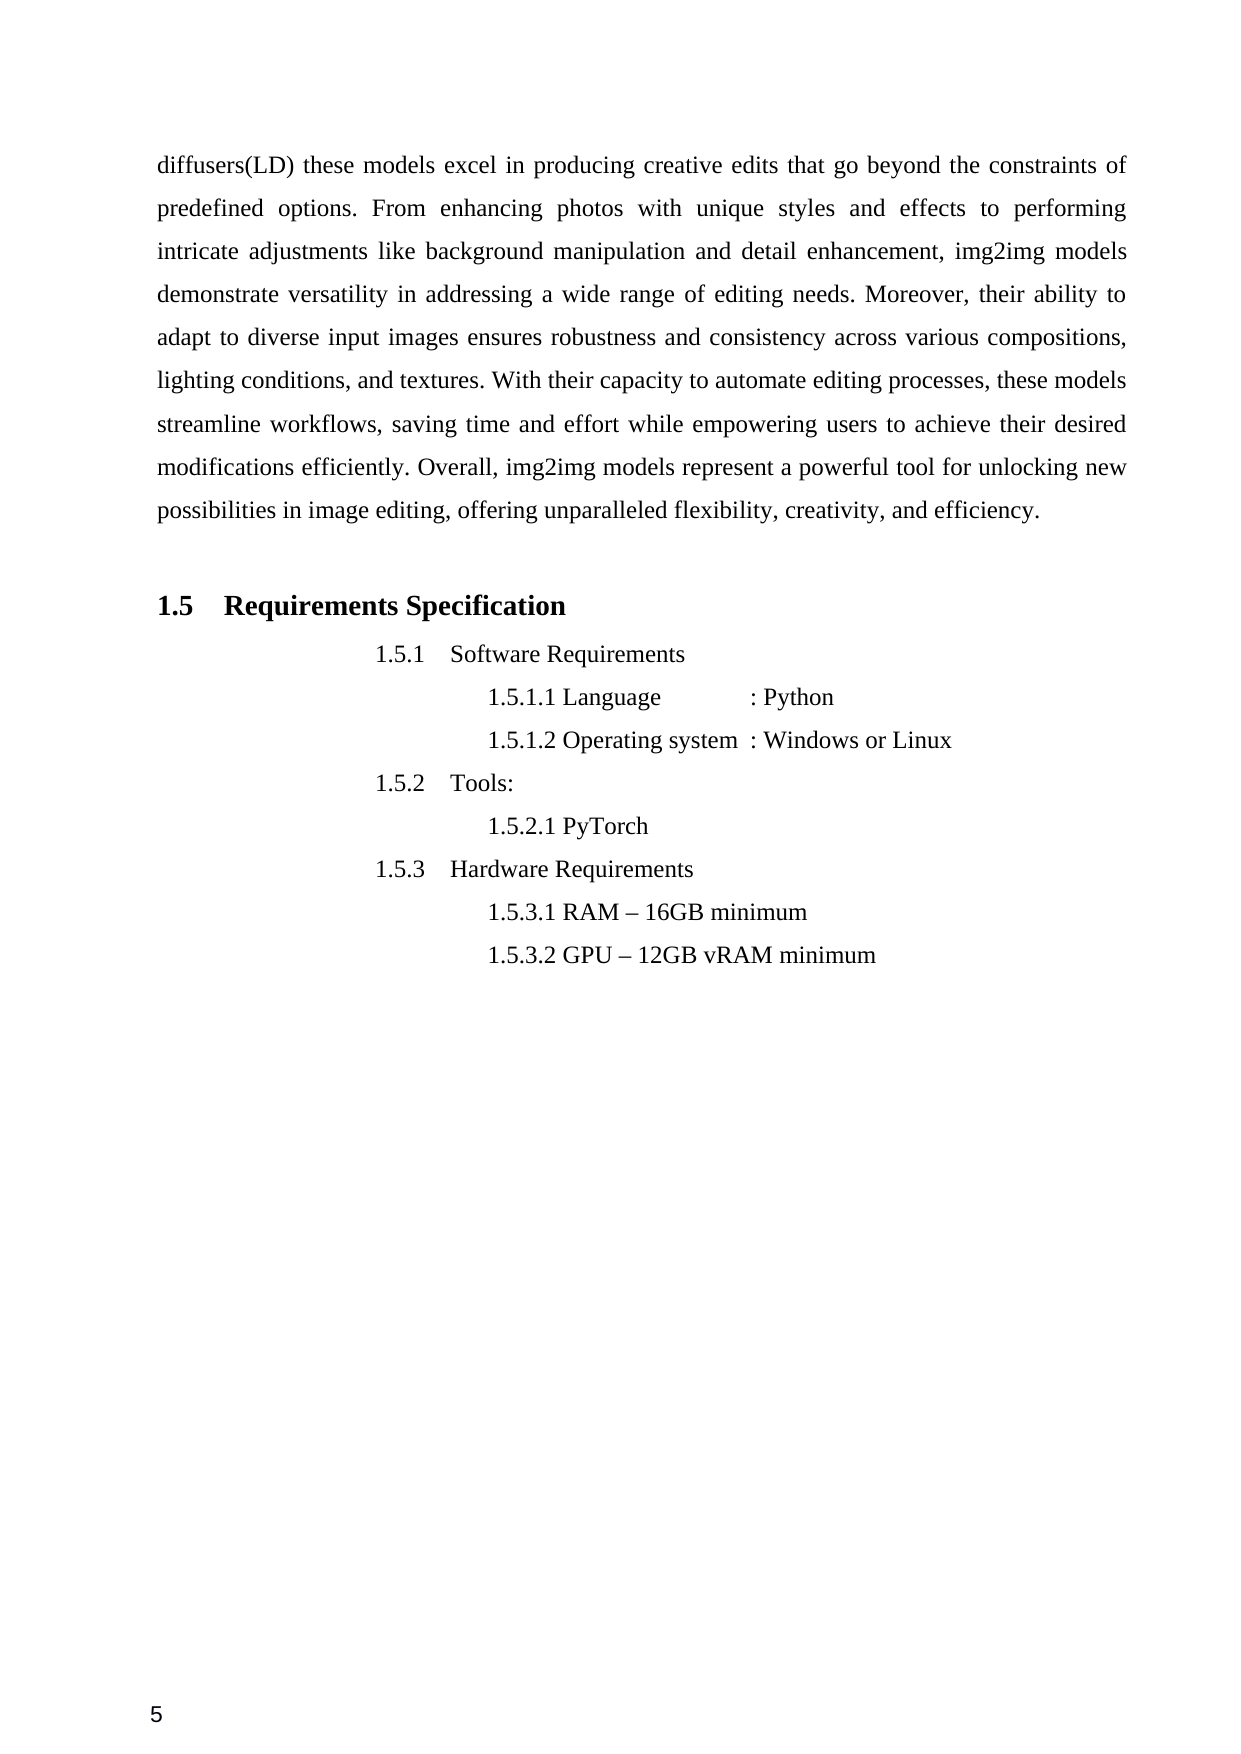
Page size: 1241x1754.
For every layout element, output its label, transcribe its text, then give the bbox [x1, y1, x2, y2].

list Operating system : Windows or Linux [487, 725, 1128, 754]
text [157, 150, 1128, 524]
list Hardware Requirements [375, 854, 1128, 883]
list GPU – 12GB vRAM minimum [487, 941, 1128, 969]
list RAM – 16GB minimum [487, 897, 1128, 926]
list PyTorch [487, 811, 1128, 840]
list Language : Python [487, 682, 1128, 711]
list Software Requirements [375, 639, 1128, 667]
list Requirements Specification [157, 588, 1128, 622]
list Tools: [375, 768, 1128, 797]
